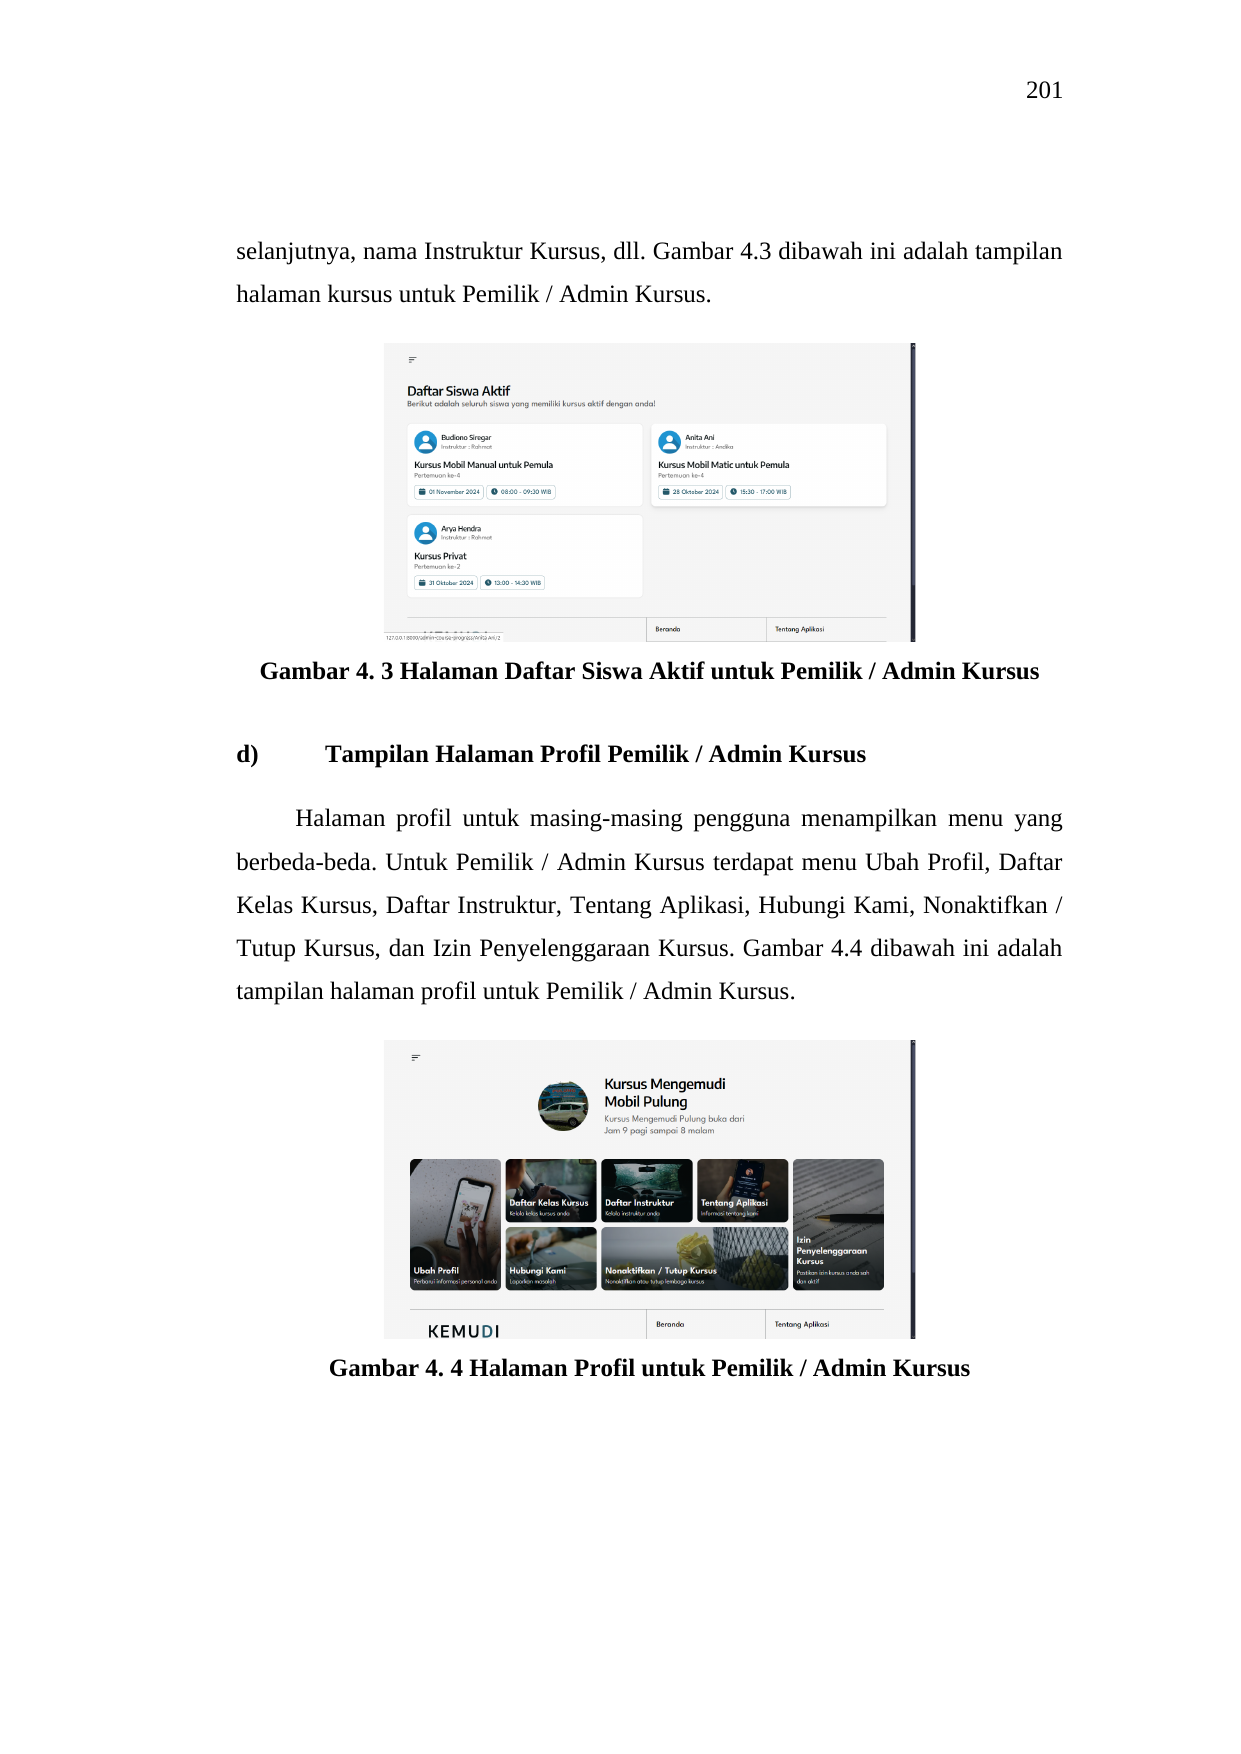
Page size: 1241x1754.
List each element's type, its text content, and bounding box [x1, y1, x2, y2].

text Halaman profil untuk masing-masing pengguna menampilkan menu yang berbeda-beda. Untuk Pemilik / Admin Kursus terdapat menu Ubah Profil, Daftar Kelas Kursus, Daftar Instruktur, Tentang Aplikasi, Hubungi Kami, Nonaktifkan / Tutup Kursus, dan Izin Penyelenggaraan Kursus. Gambar 4.4 dibawah ini adalah tampilan halaman profil untuk Pemilik / Admin Kursus. [236, 803, 1063, 1005]
text Gambar 4. 4 Halaman Profil untuk Pemilik / Admin Kursus [236, 1353, 1063, 1382]
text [236, 236, 1063, 308]
subtitle Tampilan Halaman Profil Pemilik / Admin Kursus [236, 739, 1063, 768]
text Gambar 4. 3 Halaman Daftar Siswa Aktif untuk Pemilik / Admin Kursus [236, 656, 1063, 685]
picture [383, 343, 916, 642]
picture [383, 1040, 916, 1339]
